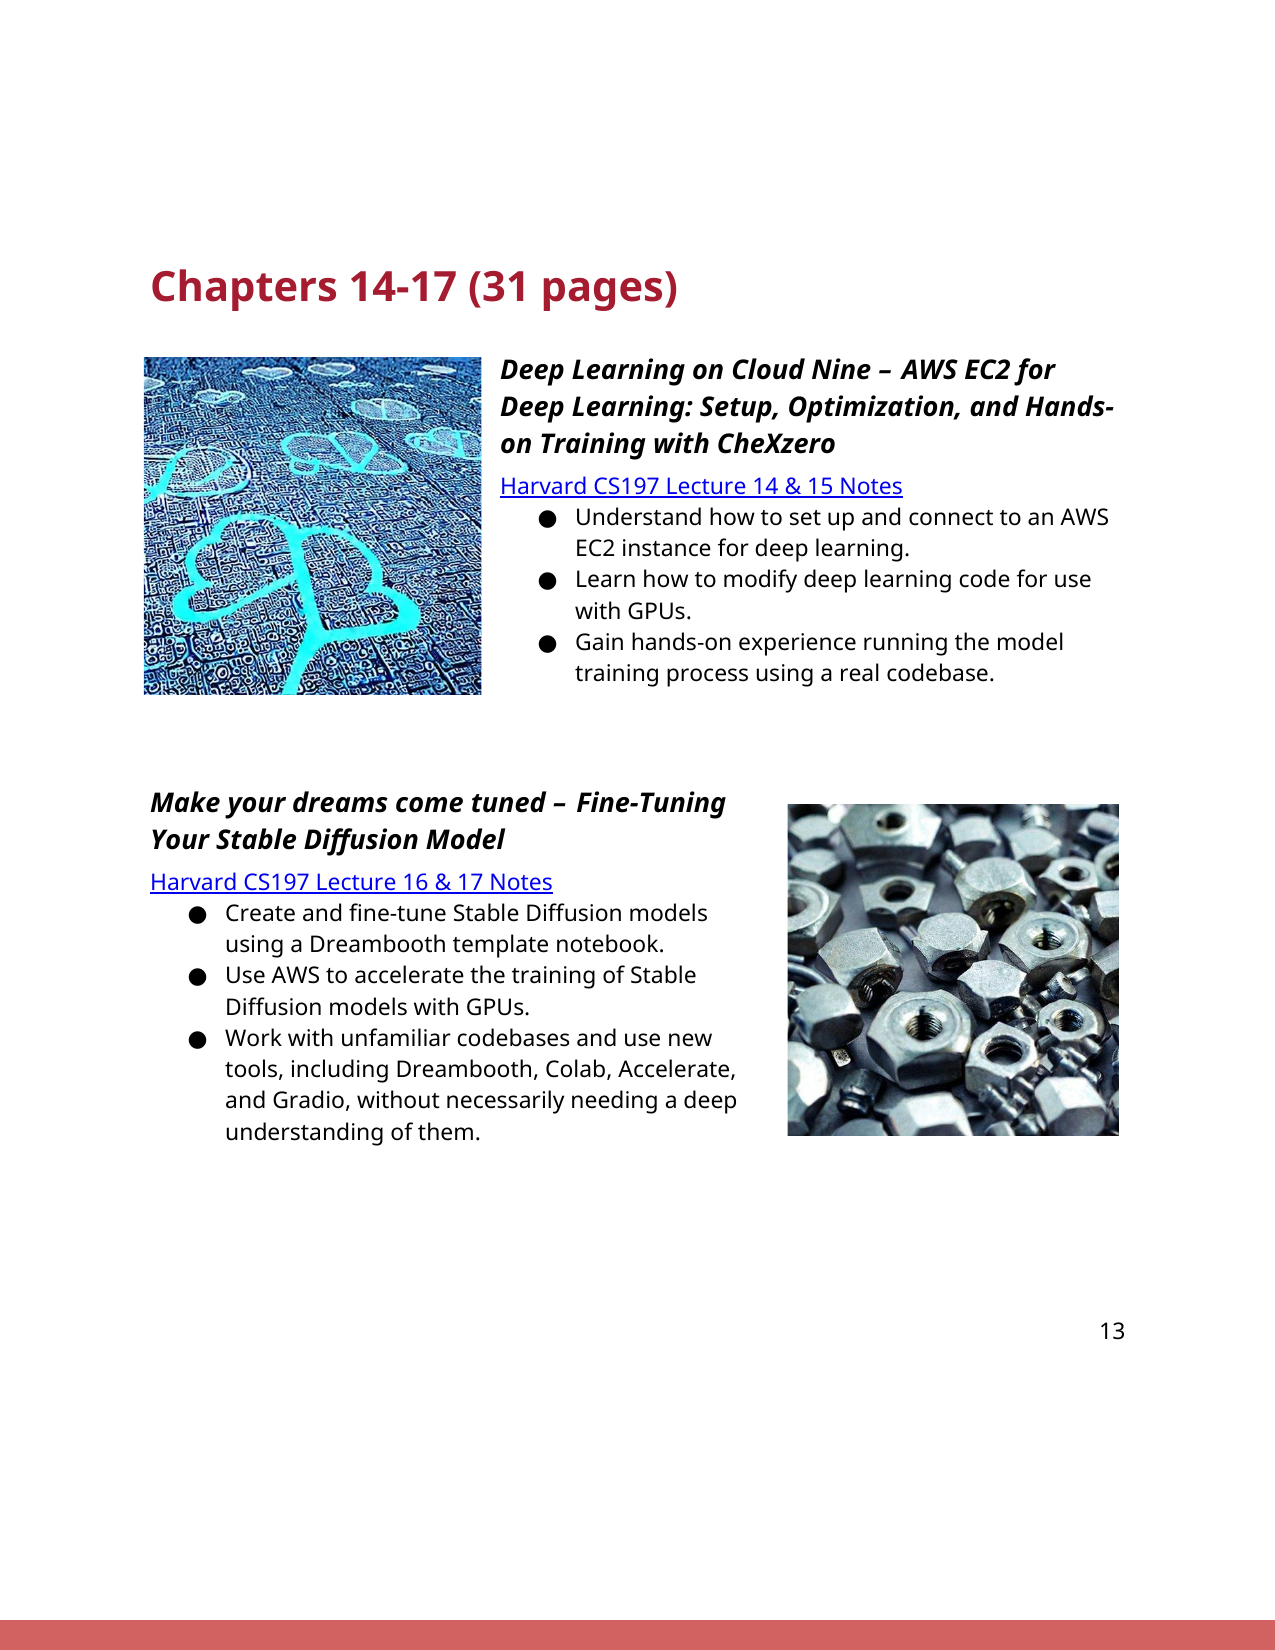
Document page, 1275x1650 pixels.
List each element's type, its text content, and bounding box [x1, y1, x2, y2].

subtitle Make your dreams come tuned – Fine-Tuning Your Stable Diffusion Model [150, 784, 1125, 857]
picture [0, 1620, 1275, 1650]
list Gain hands-on experience running the model training process using a real codebase. [482, 626, 1125, 688]
list Learn how to modify deep learning code for use with GPUs. [482, 563, 1125, 626]
list Understand how to set up and connect to an AWS EC2 instance for deep learning. [482, 501, 1125, 563]
list Work with unfamiliar codebases and use new tools, including Dreambooth, Colab, Accelerate, and Gradio, without necessarily needing a deep understanding of them. [187, 1022, 1125, 1147]
subtitle Harvard CS197 Lecture 16 & 17 Notes [150, 866, 787, 897]
subtitle Chapters 14-17 (31 pages) [150, 256, 1125, 313]
list Create and fine-tune Stable Diffusion models using a Dreambooth template notebook. [187, 897, 787, 959]
picture [787, 804, 1119, 1136]
subtitle Harvard CS197 Lecture 14 & 15 Notes [482, 470, 1125, 501]
list Use AWS to accelerate the training of Stable Diffusion models with GPUs. [187, 959, 787, 1022]
picture [143, 357, 482, 695]
subtitle Deep Learning on Cloud Nine – AWS EC2 for Deep Learning: Setup, Optimization, and Hands-on Training with CheXzero [150, 351, 1125, 461]
